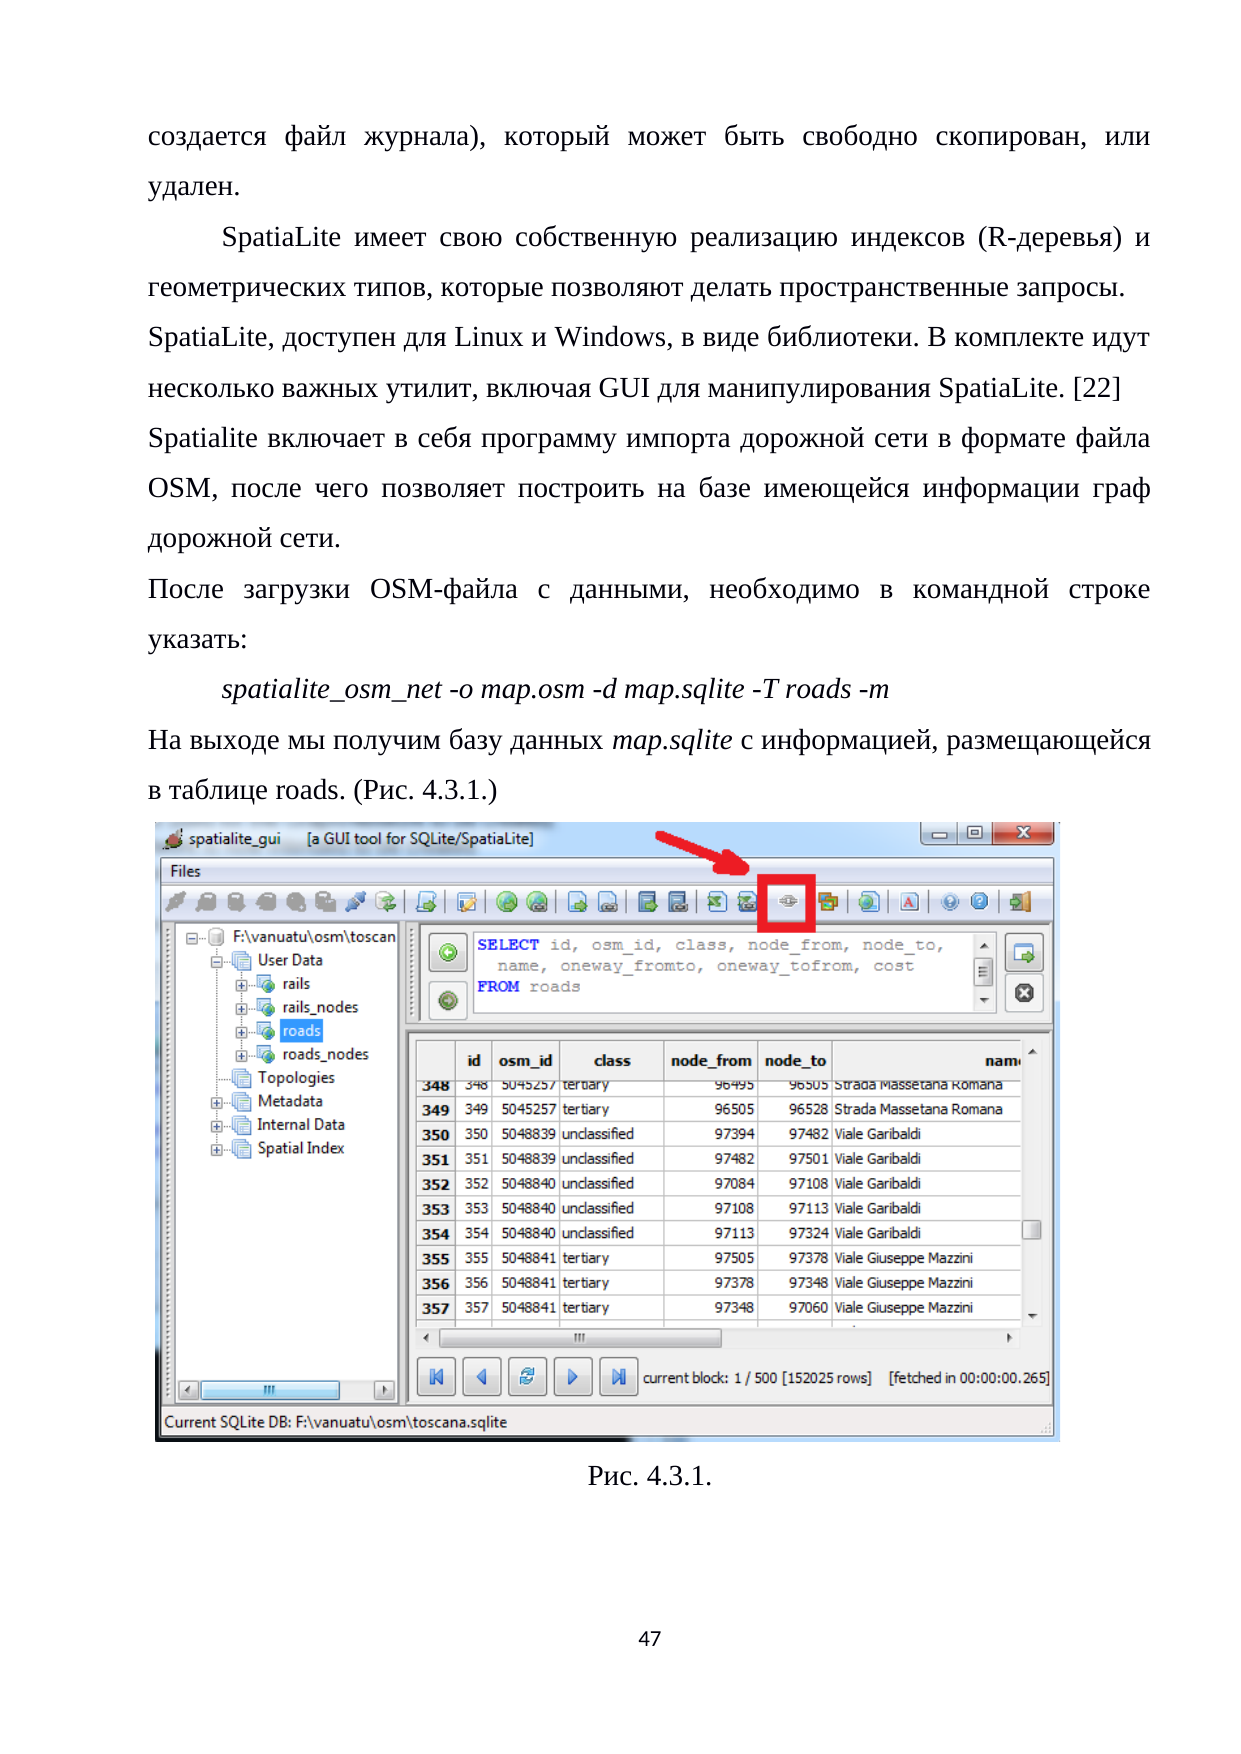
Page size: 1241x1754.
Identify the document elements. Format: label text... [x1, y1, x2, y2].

text Рис. 4.3.1. [148, 1458, 1152, 1492]
text spatialite_osm_net -o map.osm -d map.sqlite -T roads -m [148, 672, 1152, 705]
text После загрузки OSM-файла с данными, необходимо в командной строке указать: [148, 571, 1152, 655]
text SpatiaLite, доступен для Linux и Windows, в виде библиотеки. В комплекте идут несколько важных утилит, включая GUI для манипулирования SpatiaLite. [22] [148, 319, 1152, 403]
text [148, 118, 1152, 202]
text Spatialite включает в себя программу импорта дорожной сети в формате файла OSM, после чего позволяет построить на базе имеющейся информации граф дорожной сети. [148, 420, 1152, 554]
text На выходе мы получим базу данных map.sqlite с информацией, размещающейся в таблице roads. (Рис. 4.3.1.) [148, 722, 1152, 806]
picture [155, 822, 1061, 1442]
text SpatiaLite имеет свою собственную реализацию индексов (R-деревья) и геометрических типов, которые позволяют делать пространственные запросы. [148, 219, 1152, 303]
